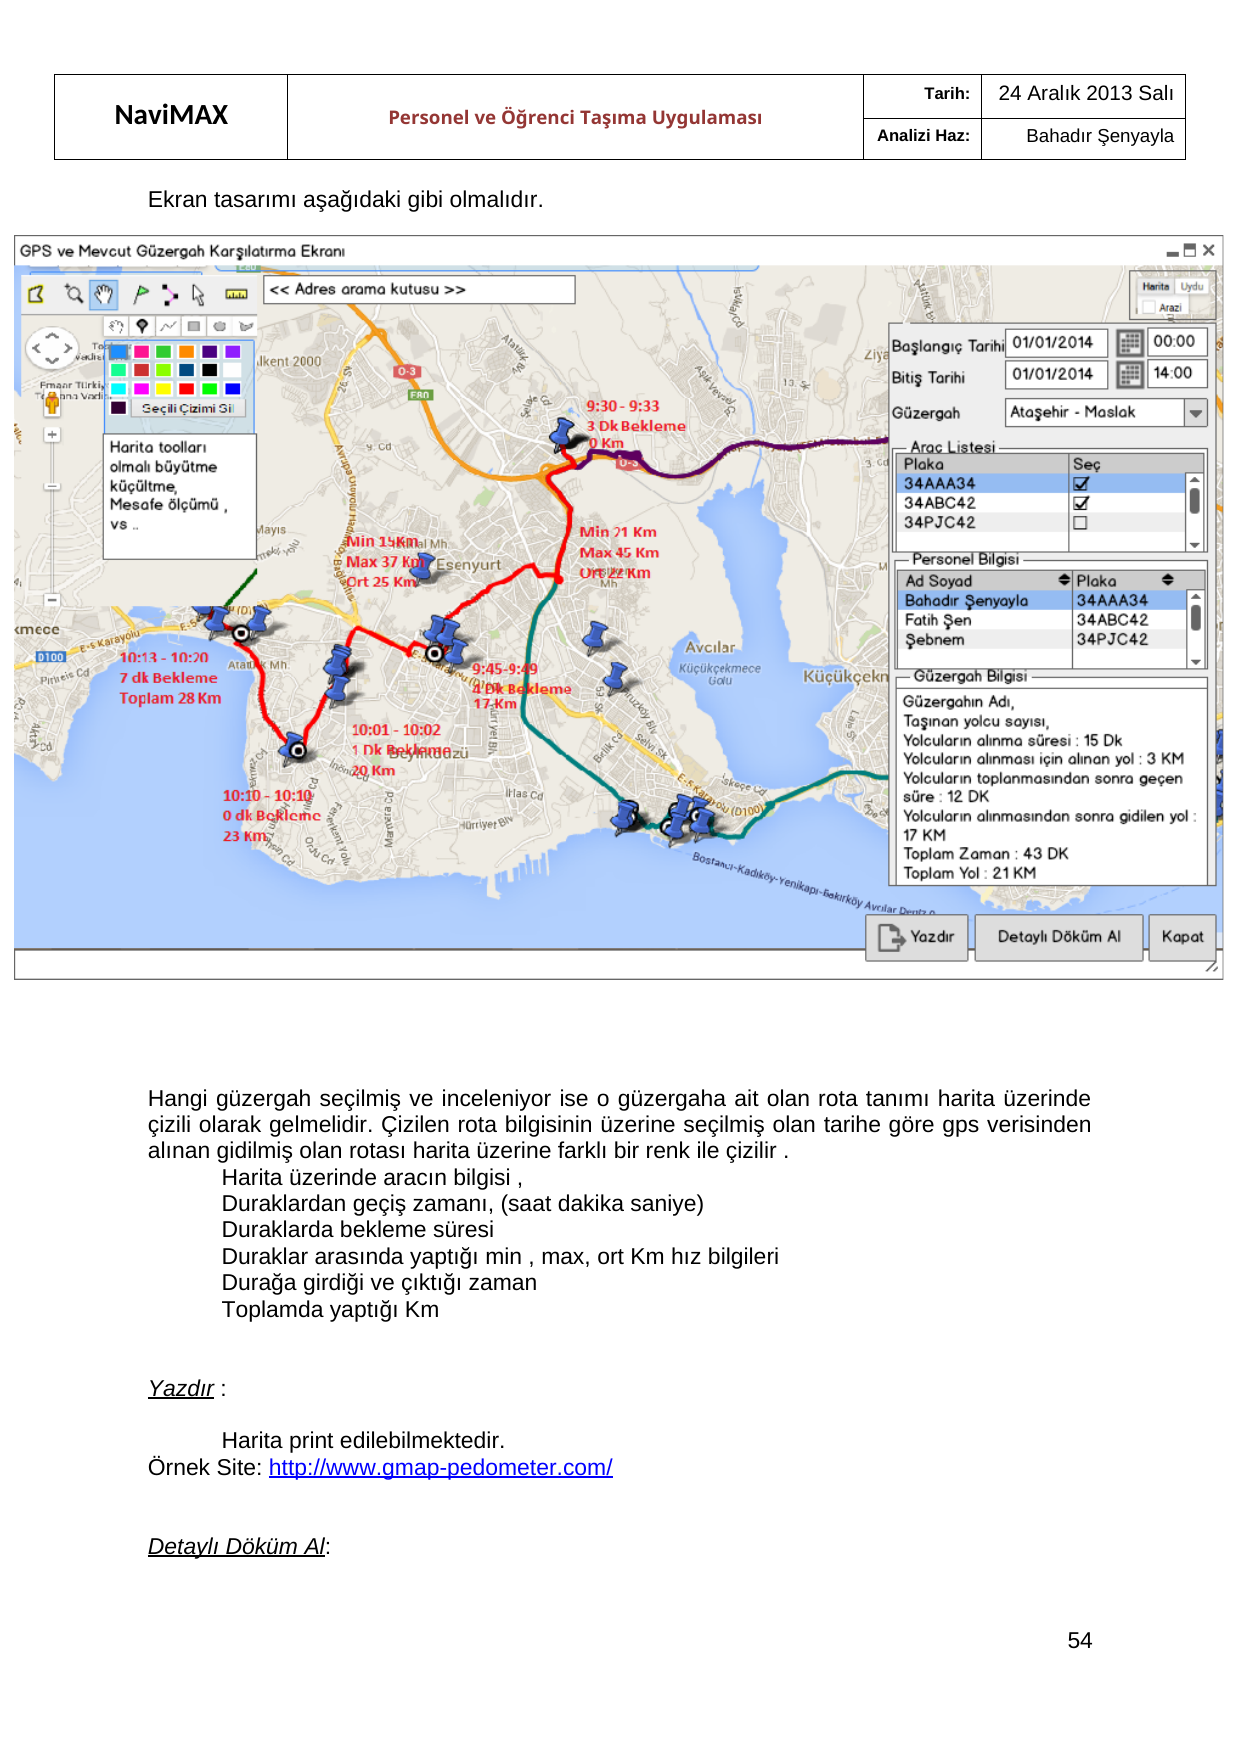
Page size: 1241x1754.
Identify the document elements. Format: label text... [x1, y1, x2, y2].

text Duraklar arasında yaptığı min , max, ort Km hız bilgileri [148, 1243, 1093, 1269]
text Hangi güzergah seçilmiş ve inceleniyor ise o güzergaha ait olan rota tanımı harita üzerinde çizili olarak gelmelidir. Çizilen rota bilgisinin üzerine seçilmiş olan tarihe göre gps verisinden alınan gidilmiş olan rotası harita üzerine farklı bir renk ile çizilir . [148, 1085, 1093, 1164]
text Örnek Site: http://www.gmap-pedometer.com/ [148, 1454, 1093, 1480]
text Durağa girdiği ve çıktığı zaman [148, 1269, 1093, 1296]
text Detaylı Döküm Al: [148, 1533, 1093, 1559]
text Duraklarda bekleme süresi [148, 1216, 1093, 1243]
picture [14, 235, 1224, 980]
text Duraklardan geçiş zamanı, (saat dakika saniye) [148, 1190, 1093, 1216]
text Harita print edilebilmektedir. [148, 1427, 1093, 1454]
text Harita üzerinde aracın bilgisi , [148, 1164, 1093, 1190]
text Yazdır : [148, 1374, 1093, 1401]
text Toplamda yaptığı Km [148, 1296, 1093, 1322]
text Ekran tasarımı aşağıdaki gibi olmalıdır. [148, 186, 1093, 213]
